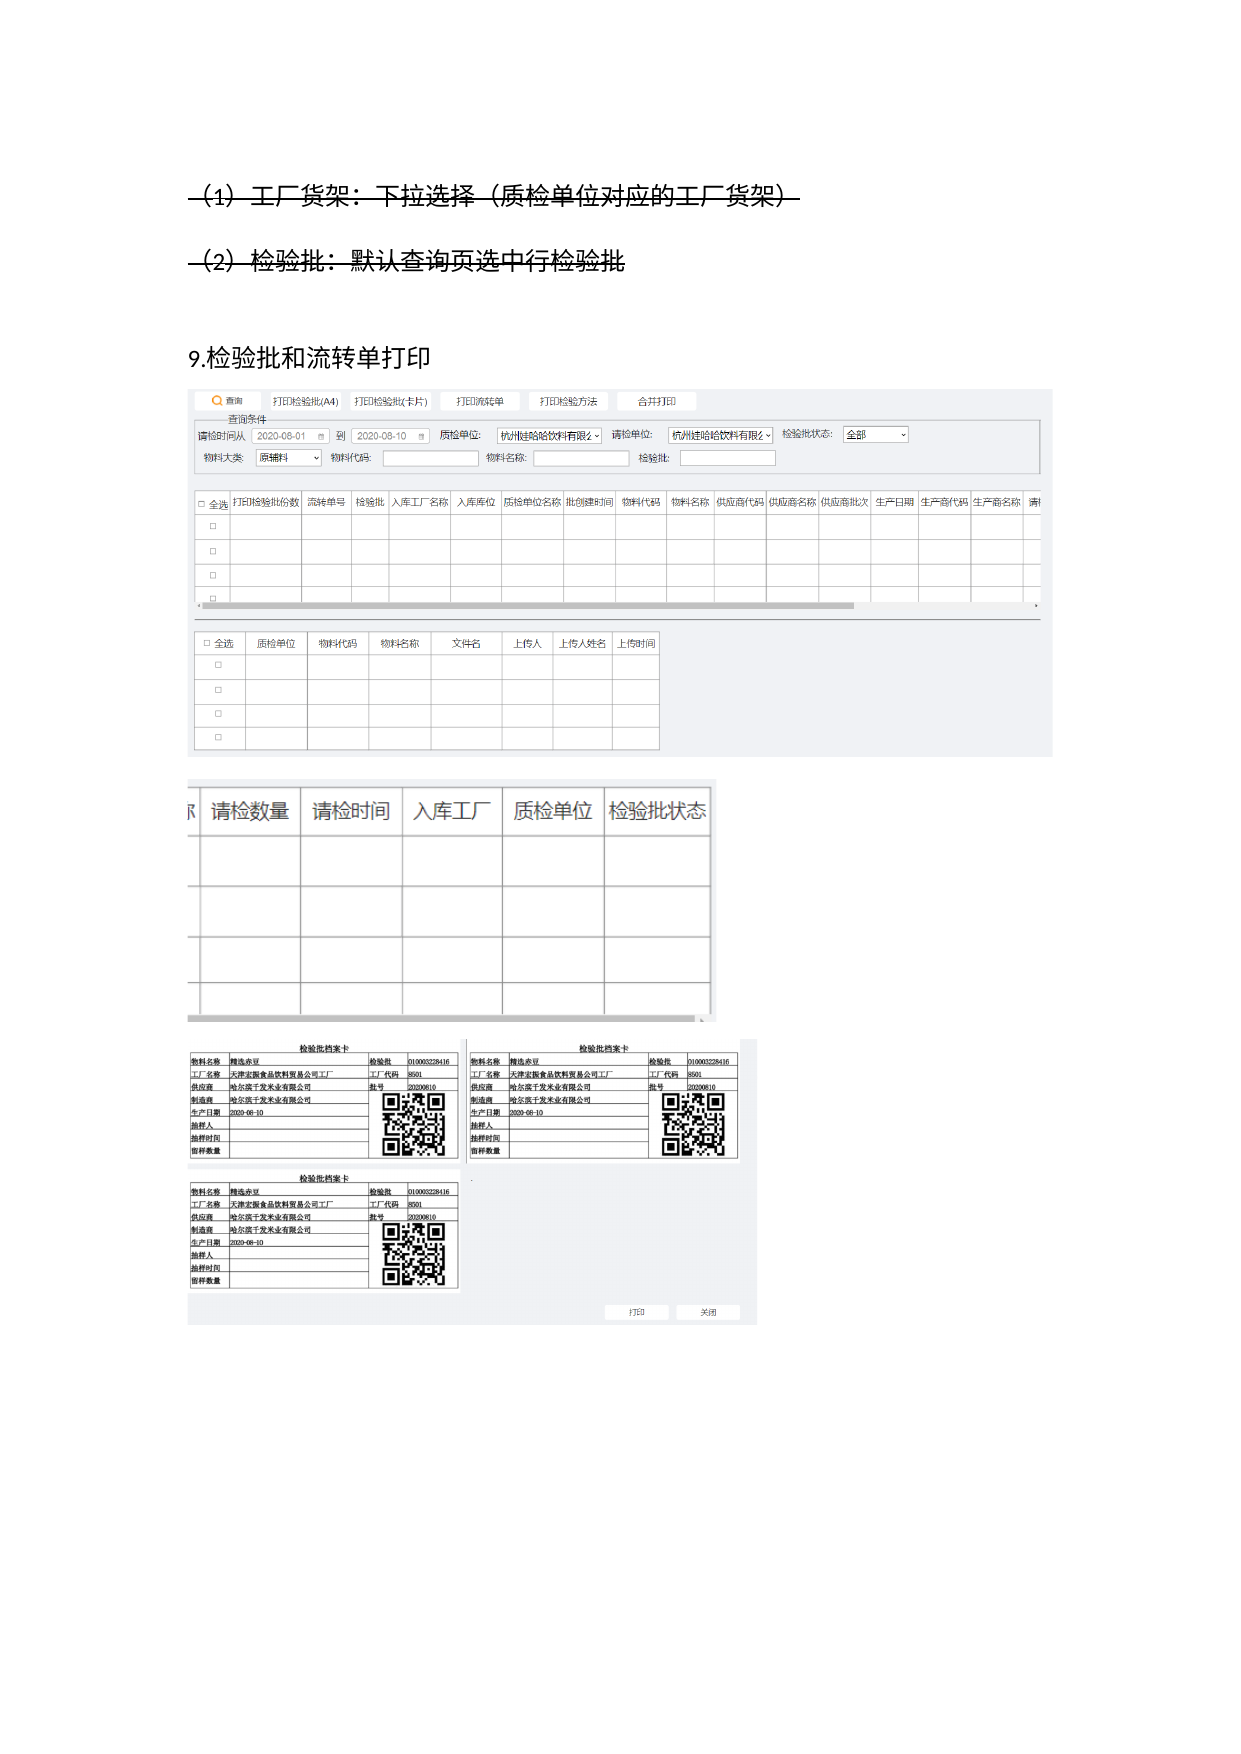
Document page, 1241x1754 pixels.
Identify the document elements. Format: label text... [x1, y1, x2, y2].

picture [187, 1039, 758, 1325]
picture [187, 389, 1053, 757]
text 9.检验批和流转单打印 [187, 324, 1053, 389]
text （1）工厂货架：下拉选择（质检单位对应的工厂货架） [187, 162, 1053, 227]
picture [187, 779, 717, 1022]
text （2）检验批：默认查询页选中行检验批 [187, 227, 1053, 292]
